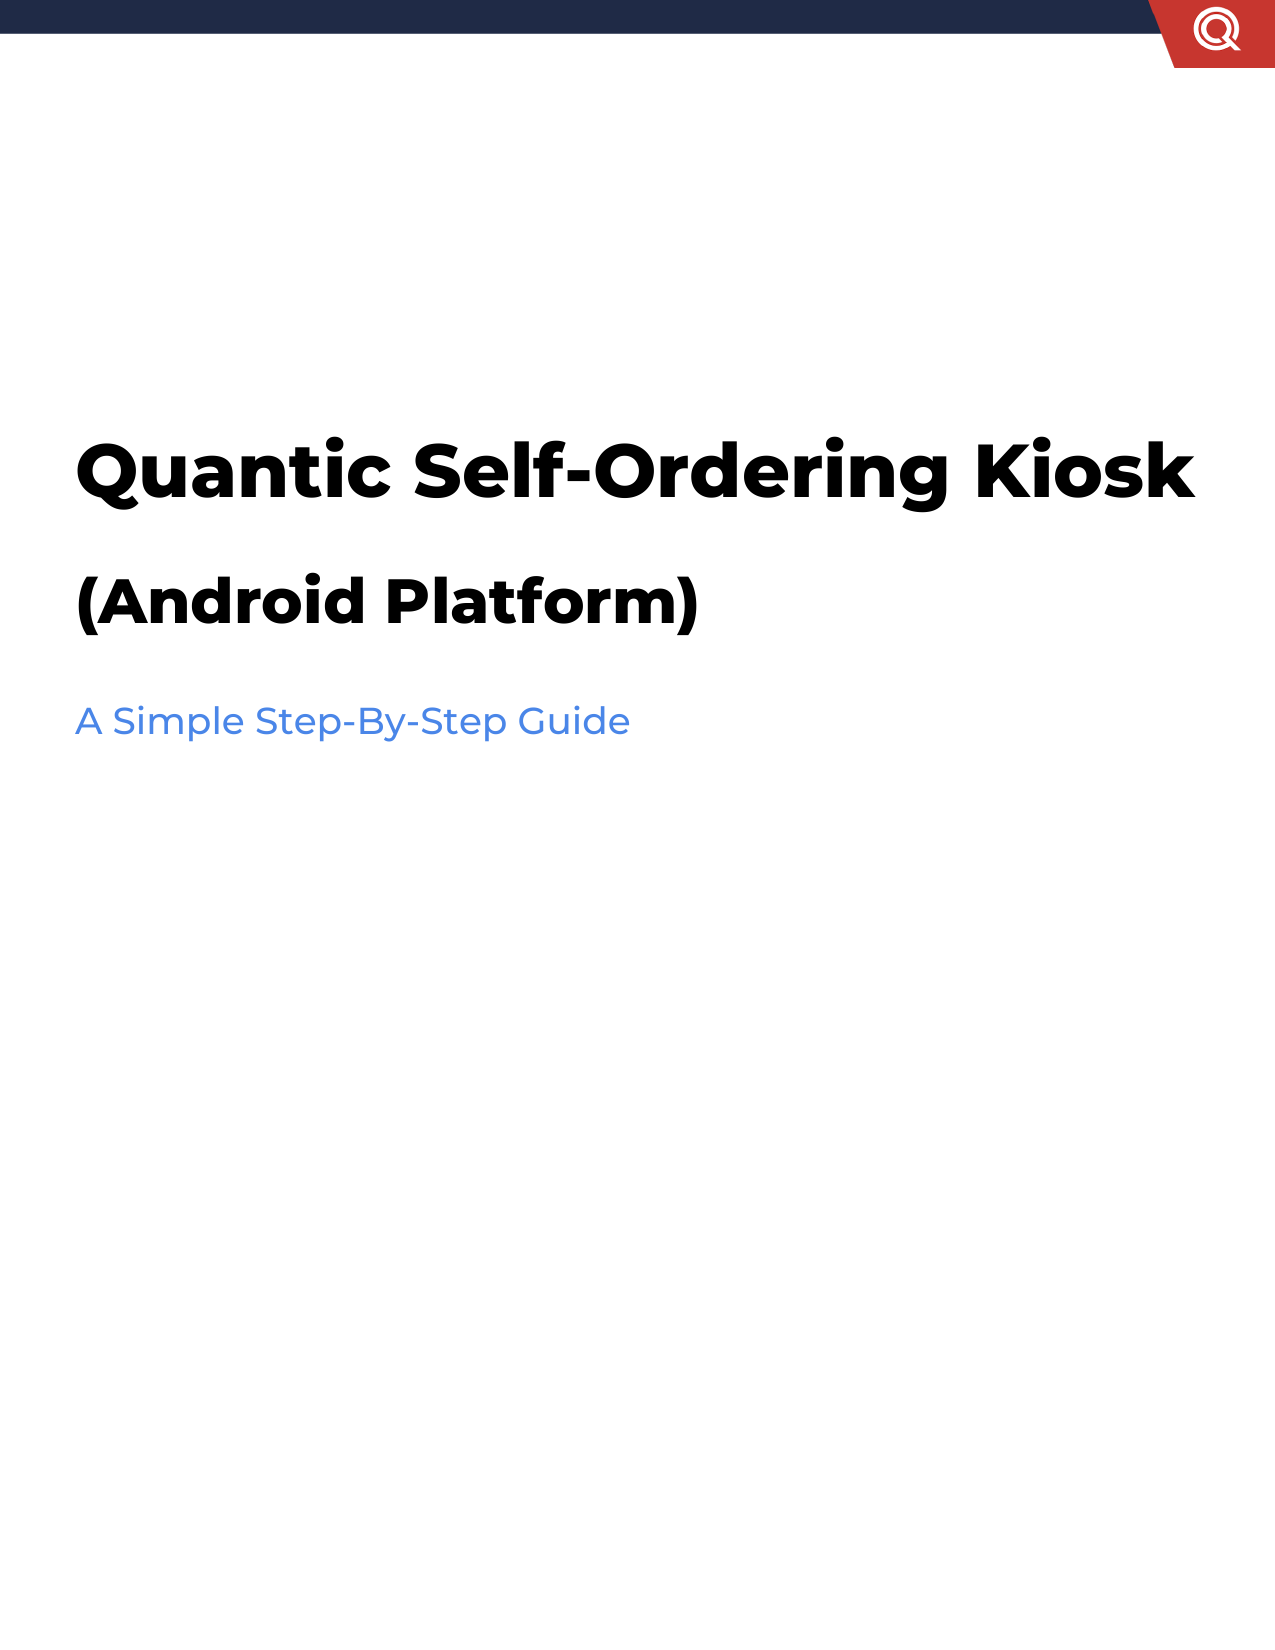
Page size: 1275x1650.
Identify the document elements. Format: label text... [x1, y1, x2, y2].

text Quantic Self-Ordering Kiosk [75, 425, 1200, 517]
text (Android Platform) [75, 562, 1200, 639]
picture [0, 0, 1275, 68]
text A Simple Step-By-Step Guide [75, 698, 1200, 743]
